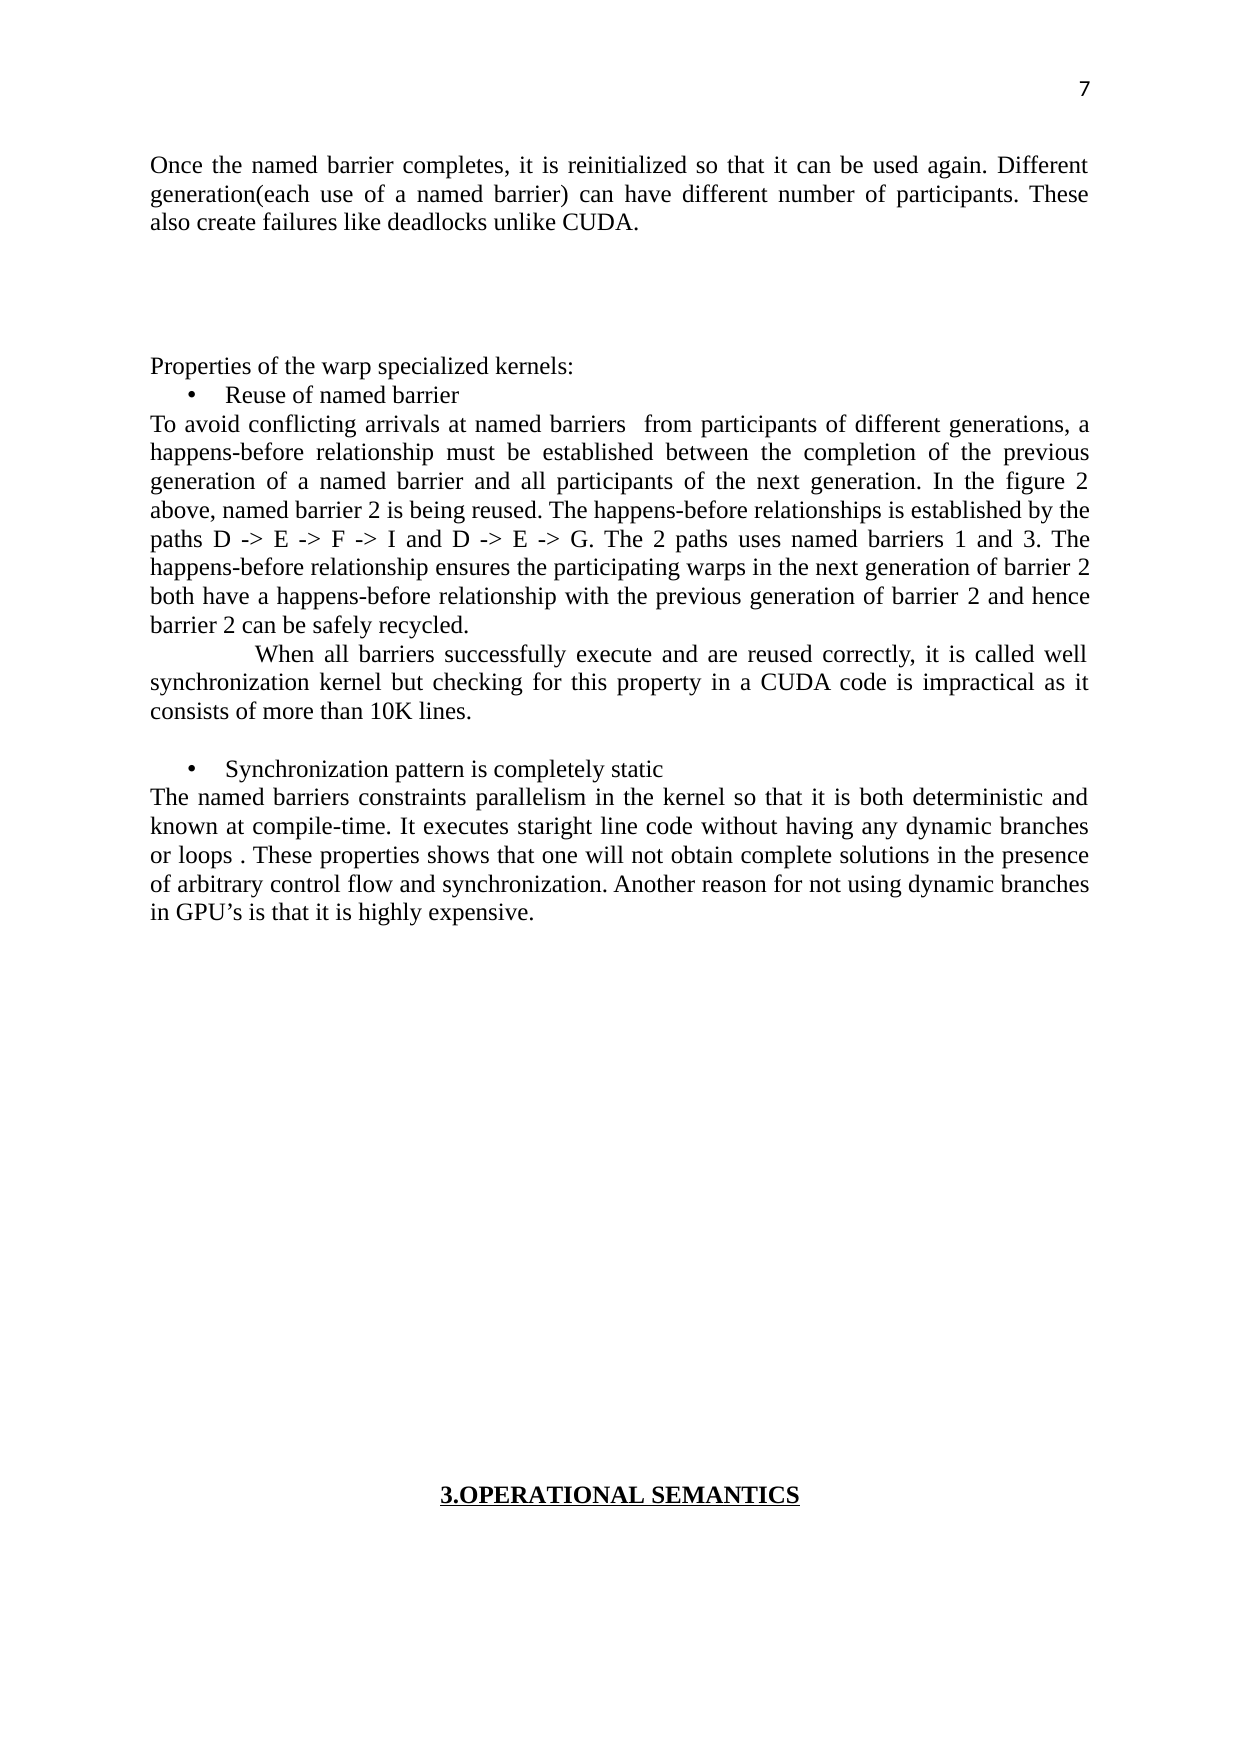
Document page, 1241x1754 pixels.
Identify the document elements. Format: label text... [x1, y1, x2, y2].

text Once the named barrier completes, it is reinitialized so that it can be used again. Different generation(each use of a named barrier) can have different number of participants. These also create failures like deadlocks unlike CUDA. [150, 150, 1090, 236]
text When all barriers successfully execute and are reused correctly, it is called well synchronization kernel but checking for this property in a CUDA code is impractical as it consists of more than 10K lines. [150, 639, 1090, 725]
text 3.OPERATIONAL SEMANTICS [150, 1480, 1090, 1508]
list Synchronization pattern is completely static [187, 754, 1090, 782]
text Properties of the warp specialized kernels: [150, 351, 1090, 380]
text To avoid conflicting arrivals at named barriers from participants of different generations, a happens-before relationship must be established between the completion of the previous generation of a named barrier and all participants of the next generation. In the figure 2 above, named barrier 2 is being reused. The happens-before relationships is established by the paths D -> E -> F -> I and D -> E -> G. The 2 paths uses named barriers 1 and 3. The happens-before relationship ensures the participating warps in the next generation of barrier 2 both have a happens-before relationship with the previous generation of barrier 2 and hence barrier 2 can be safely recycled. [150, 409, 1090, 639]
list Reuse of named barrier [187, 380, 1090, 409]
text The named barriers constraints parallelism in the kernel so that it is both deterministic and known at compile-time. It executes staright line code without having any dynamic branches or loops . These properties shows that one will not obtain complete solutions in the presence of arbitrary control flow and synchronization. Another reason for not using dynamic branches in GPU’s is that it is highly expensive. [150, 782, 1090, 926]
